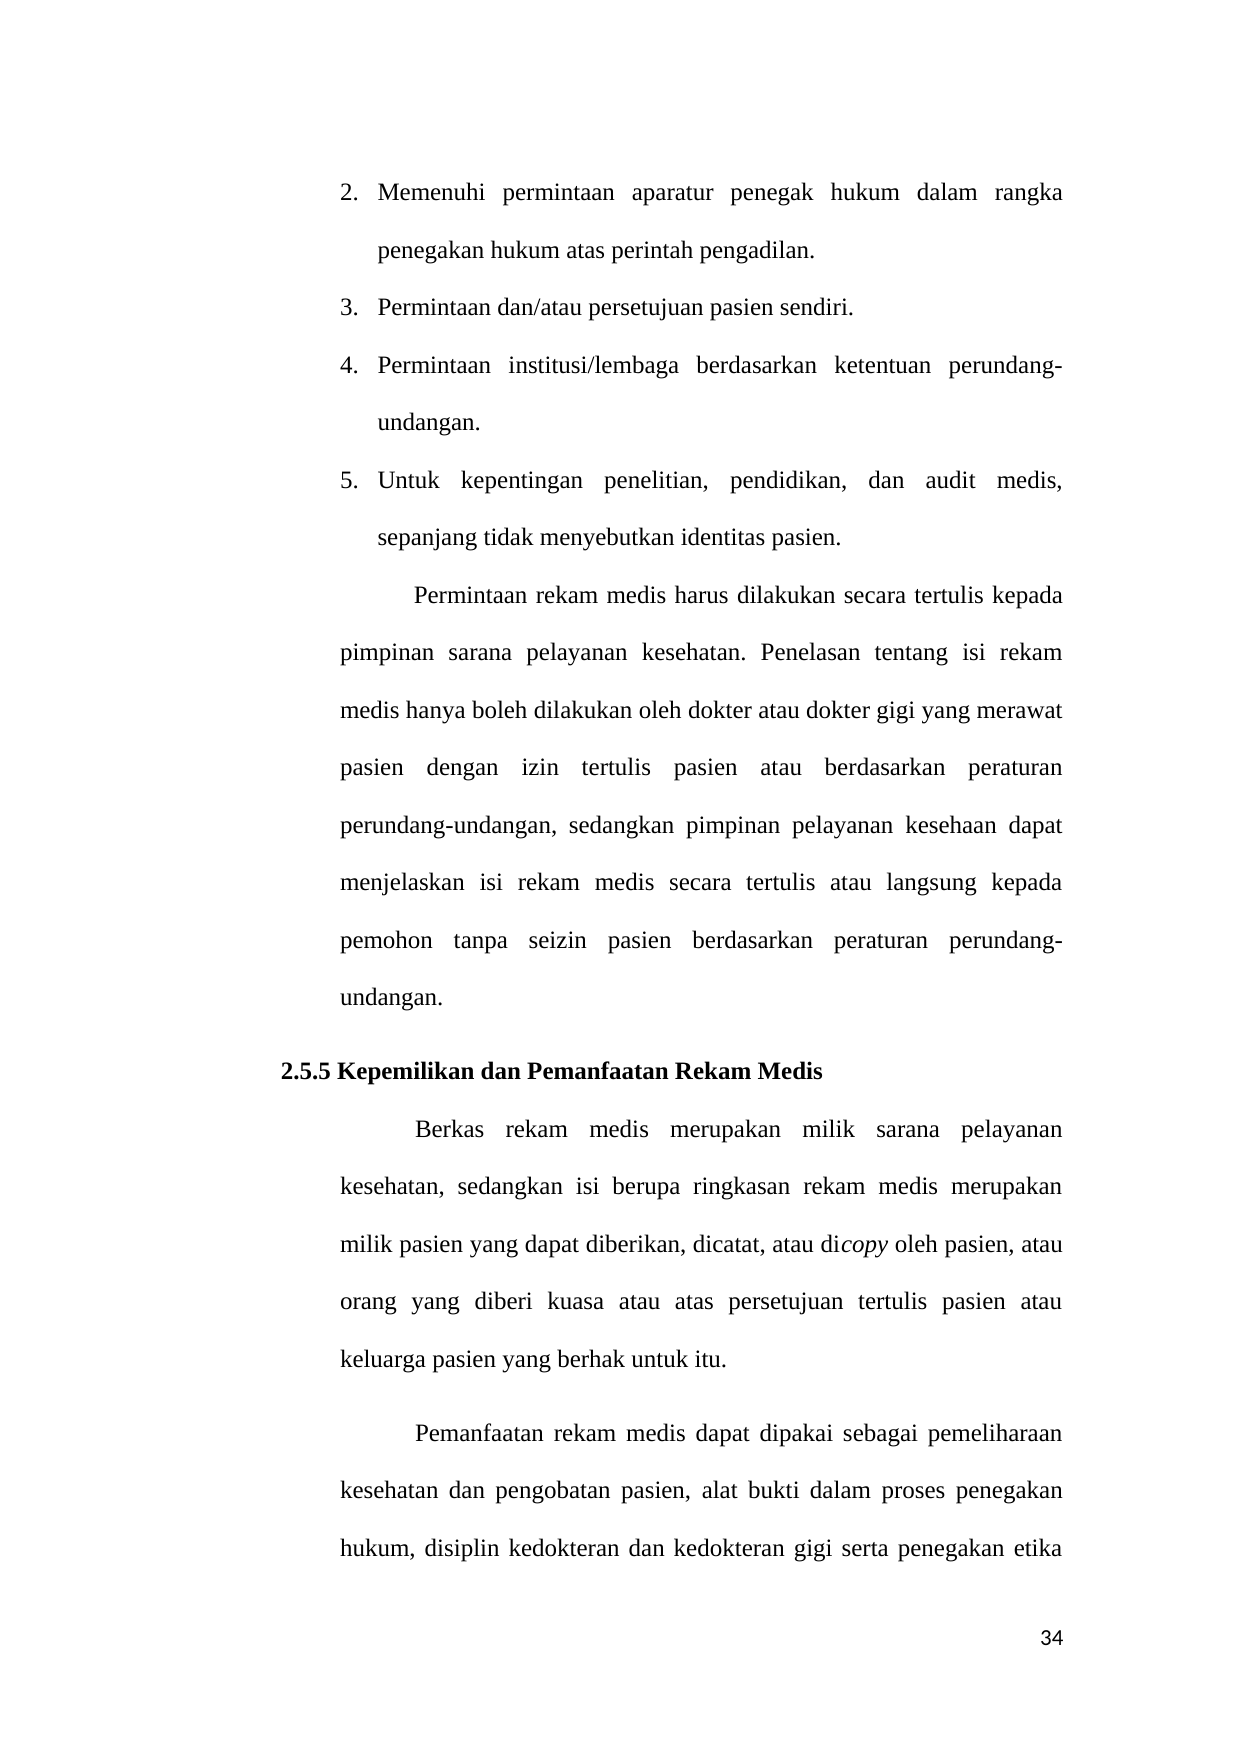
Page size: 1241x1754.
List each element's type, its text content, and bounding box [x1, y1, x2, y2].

text Berkas rekam medis merupakan milik sarana pelayanan kesehatan, sedangkan isi berupa ringkasan rekam medis merupakan milik pasien yang dapat diberikan, dicatat, atau dicopy oleh pasien, atau orang yang diberi kuasa atau atas persetujuan tertulis pasien atau keluarga pasien yang berhak untuk itu. [340, 1114, 1063, 1373]
list Memenuhi permintaan aparatur penegak hukum dalam rangka penegakan hukum atas perintah pengadilan. [340, 177, 1063, 263]
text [340, 1418, 1063, 1562]
list Permintaan rekam medis harus dilakukan secara tertulis kepada pimpinan sarana pelayanan kesehatan. Penelasan tentang isi rekam medis hanya boleh dilakukan oleh dokter atau dokter gigi yang merawat pasien dengan izin tertulis pasien atau berdasarkan peraturan perundang-undangan, sedangkan pimpinan pelayanan kesehaan dapat menjelaskan isi rekam medis secara tertulis atau langsung kepada pemohon tanpa seizin pasien berdasarkan peraturan perundang-undangan. [340, 580, 1063, 1011]
list Permintaan dan/atau persetujuan pasien sendiri. [340, 292, 1063, 321]
list Permintaan institusi/lembaga berdasarkan ketentuan perundang-undangan. [340, 350, 1063, 436]
subtitle 2.5.5 Kepemilikan dan Pemanfaatan Rekam Medis [281, 1056, 1063, 1085]
list Untuk kepentingan penelitian, pendidikan, dan audit medis, sepanjang tidak menyebutkan identitas pasien. [340, 465, 1063, 551]
